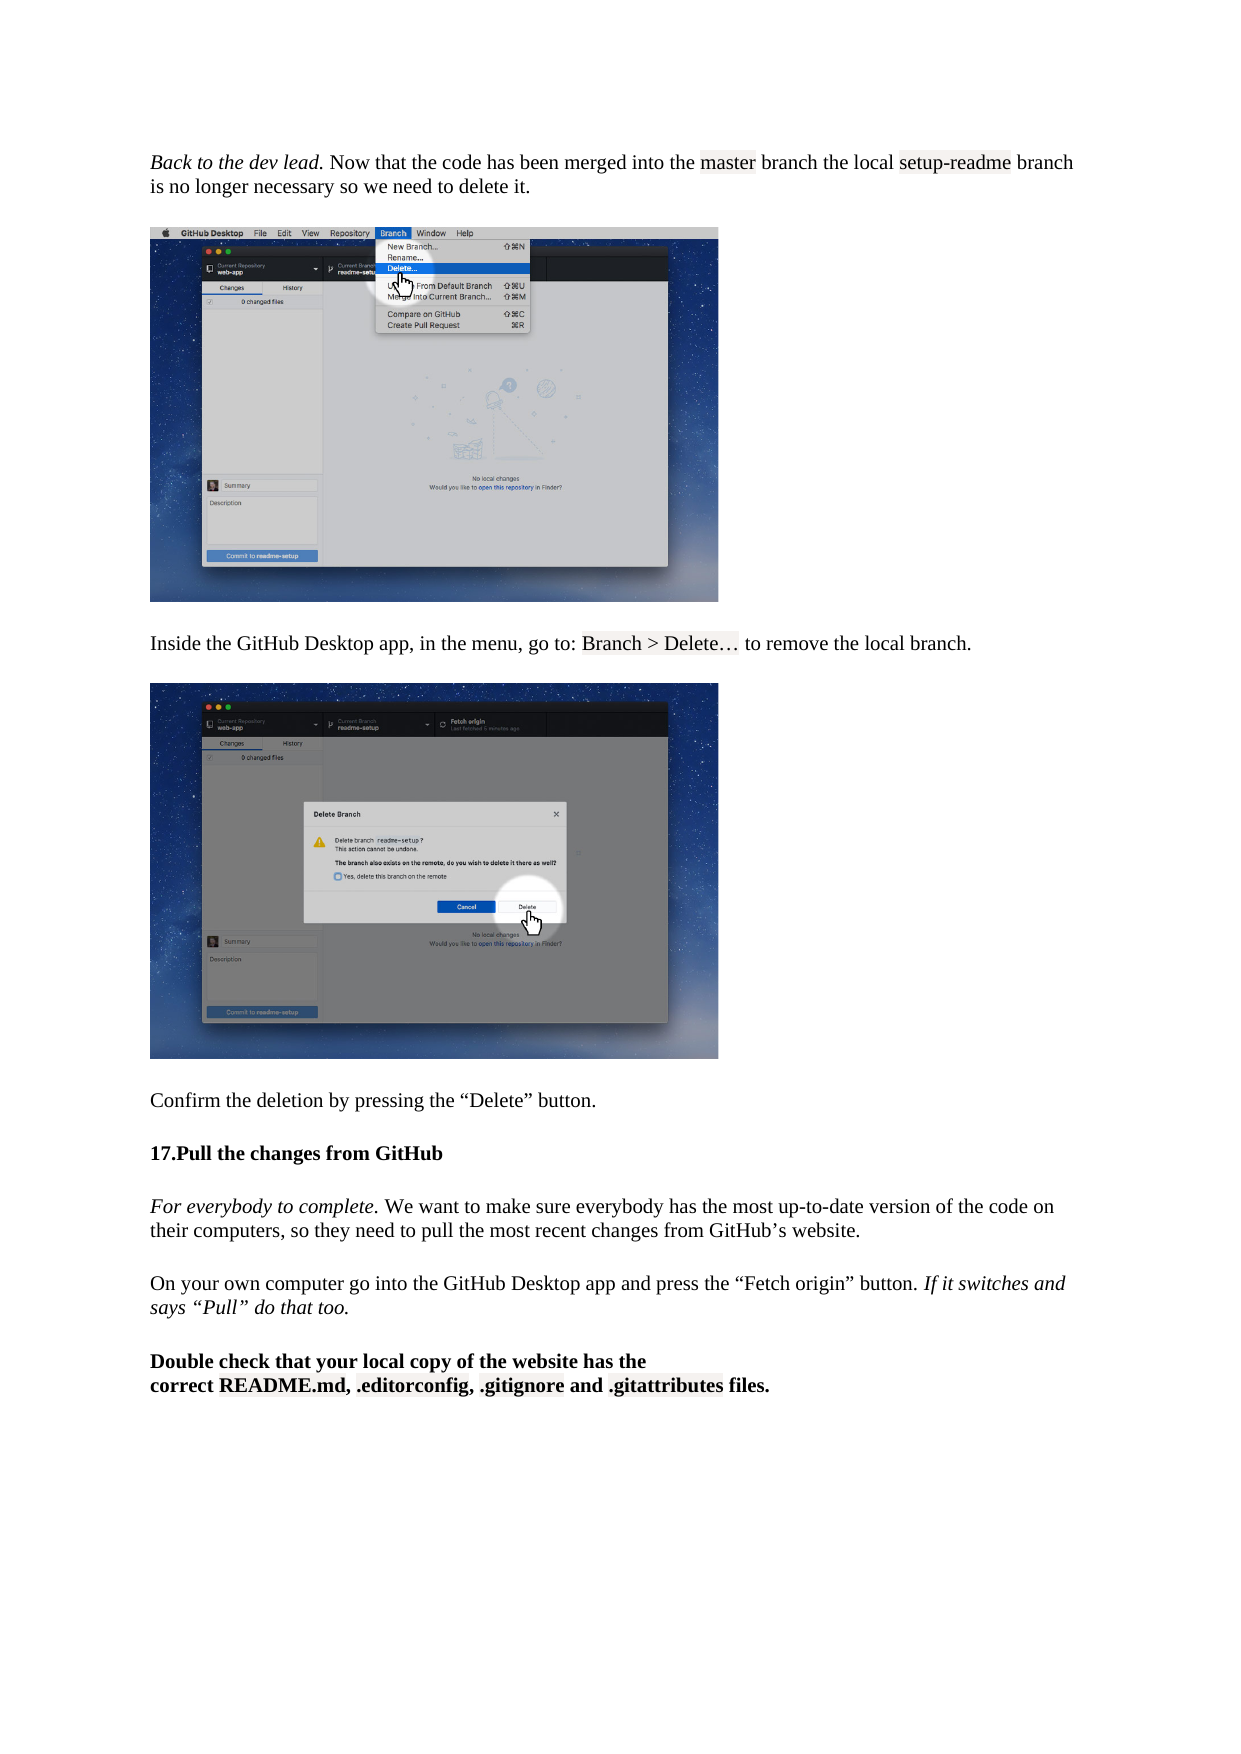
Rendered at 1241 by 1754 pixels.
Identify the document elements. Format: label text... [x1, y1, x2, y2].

subtitle 17.Pull the changes from GitHub [150, 1141, 1090, 1165]
text Back to the dev lead. Now that the code has been merged into the master branch the local setup-readme branch is no longer necessary so we need to delete it. [150, 150, 1090, 198]
text Inside the GitHub Desktop app, in the menu, go to: Branch > Delete… to remove the local branch. [150, 631, 582, 655]
text On your own computer go into the GitHub Desktop app and press the “Fetch origin” button. If it switches and says “Pull” do that too. [150, 1271, 1090, 1319]
text Confirm the deletion by pressing the “Delete” button. [150, 1087, 1090, 1112]
text Double check that your local copy of the website has the correct README.md, .editorconfig, .gitignore and .gitattributes files. [150, 1348, 1090, 1397]
picture [150, 227, 719, 602]
text Inside the GitHub Desktop app, in the menu, go to: Branch > Delete… to remove the local branch. [739, 631, 1090, 655]
picture [150, 683, 719, 1059]
text For everybody to complete. We want to make sure everybody has the most up-to-date version of the code on their computers, so they need to pull the most recent changes from GitHub’s website. [150, 1194, 1090, 1242]
